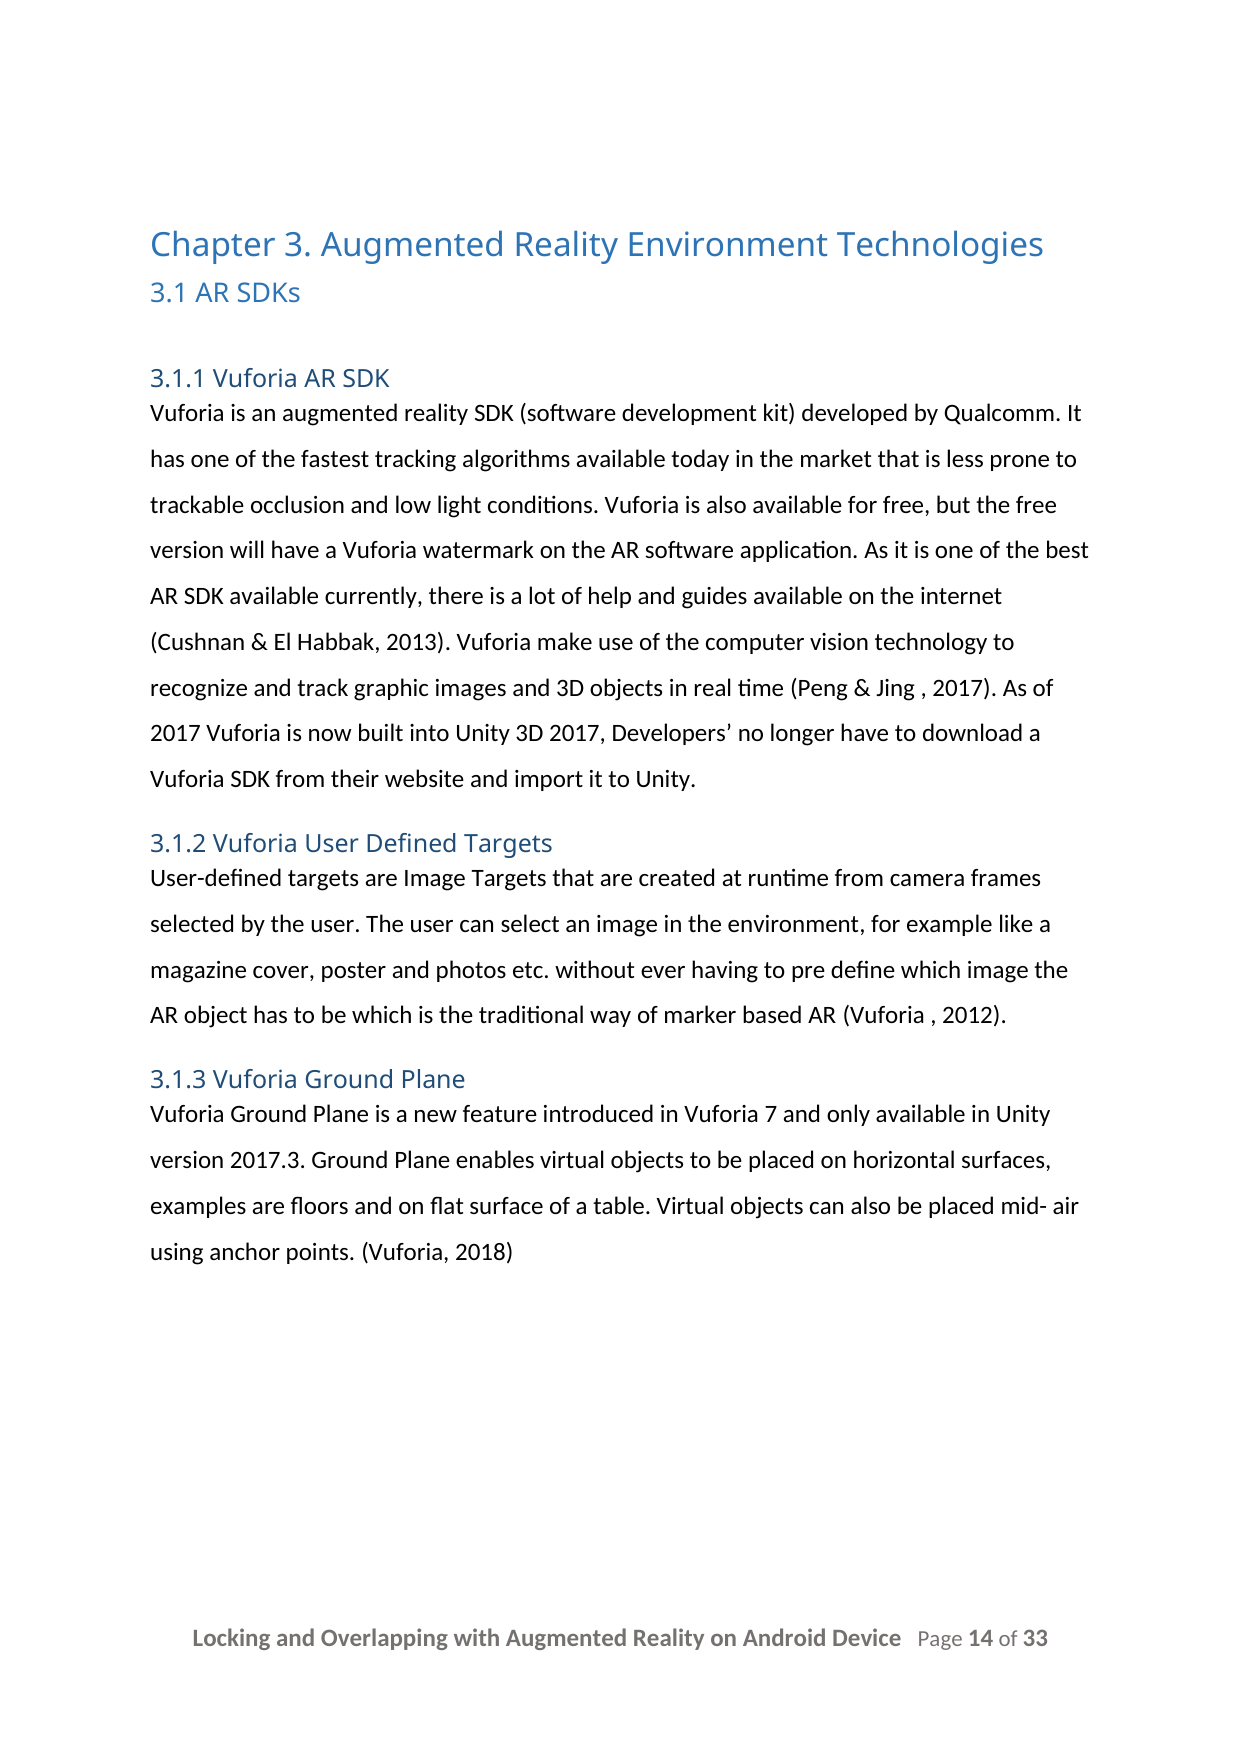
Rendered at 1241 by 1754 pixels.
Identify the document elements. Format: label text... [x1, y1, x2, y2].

text Vuforia Ground Plane is a new feature introduced in Vuforia 7 and only available in Unity version 2017.3. Ground Plane enables virtual objects to be placed on horizontal surfaces, examples are floors and on flat surface of a table. Virtual objects can also be placed mid- air using anchor points. [150, 1099, 1090, 1266]
text User-defined targets are Image Targets that are created at runtime from camera frames selected by the user. The user can select an image in the environment, for example like a magazine cover, poster and photos etc. without ever having to pre define which image the AR object has to be which is the traditional way of marker based AR . [150, 862, 1090, 1030]
subtitle 3.1 AR SDKs [150, 274, 1090, 311]
subtitle Chapter 3. Augmented Reality Environment Technologies [150, 221, 1090, 266]
subtitle 3.1.3 Vuforia Ground Plane [150, 1062, 1090, 1096]
subtitle 3.1.2 Vuforia User Defined Targets [150, 826, 1090, 859]
subtitle 3.1.1 Vuforia AR SDK [150, 361, 1090, 394]
text Vuforia is an augmented reality SDK (software development kit) developed by Qualcomm. It has one of the fastest tracking algorithms available today in the market that is less prone to trackable occlusion and low light conditions. Vuforia is also available for free, but the free version will have a Vuforia watermark on the AR software application. As it is one of the best AR SDK available currently, there is a lot of help and guides available on the internet . Vuforia make use of the computer vision technology to recognize and track graphic images and 3D objects in real time. As of 2017 Vuforia is now built into Unity 3D 2017, Developers’ no longer have to download a Vuforia SDK from their website and import it to Unity. [150, 397, 1090, 794]
